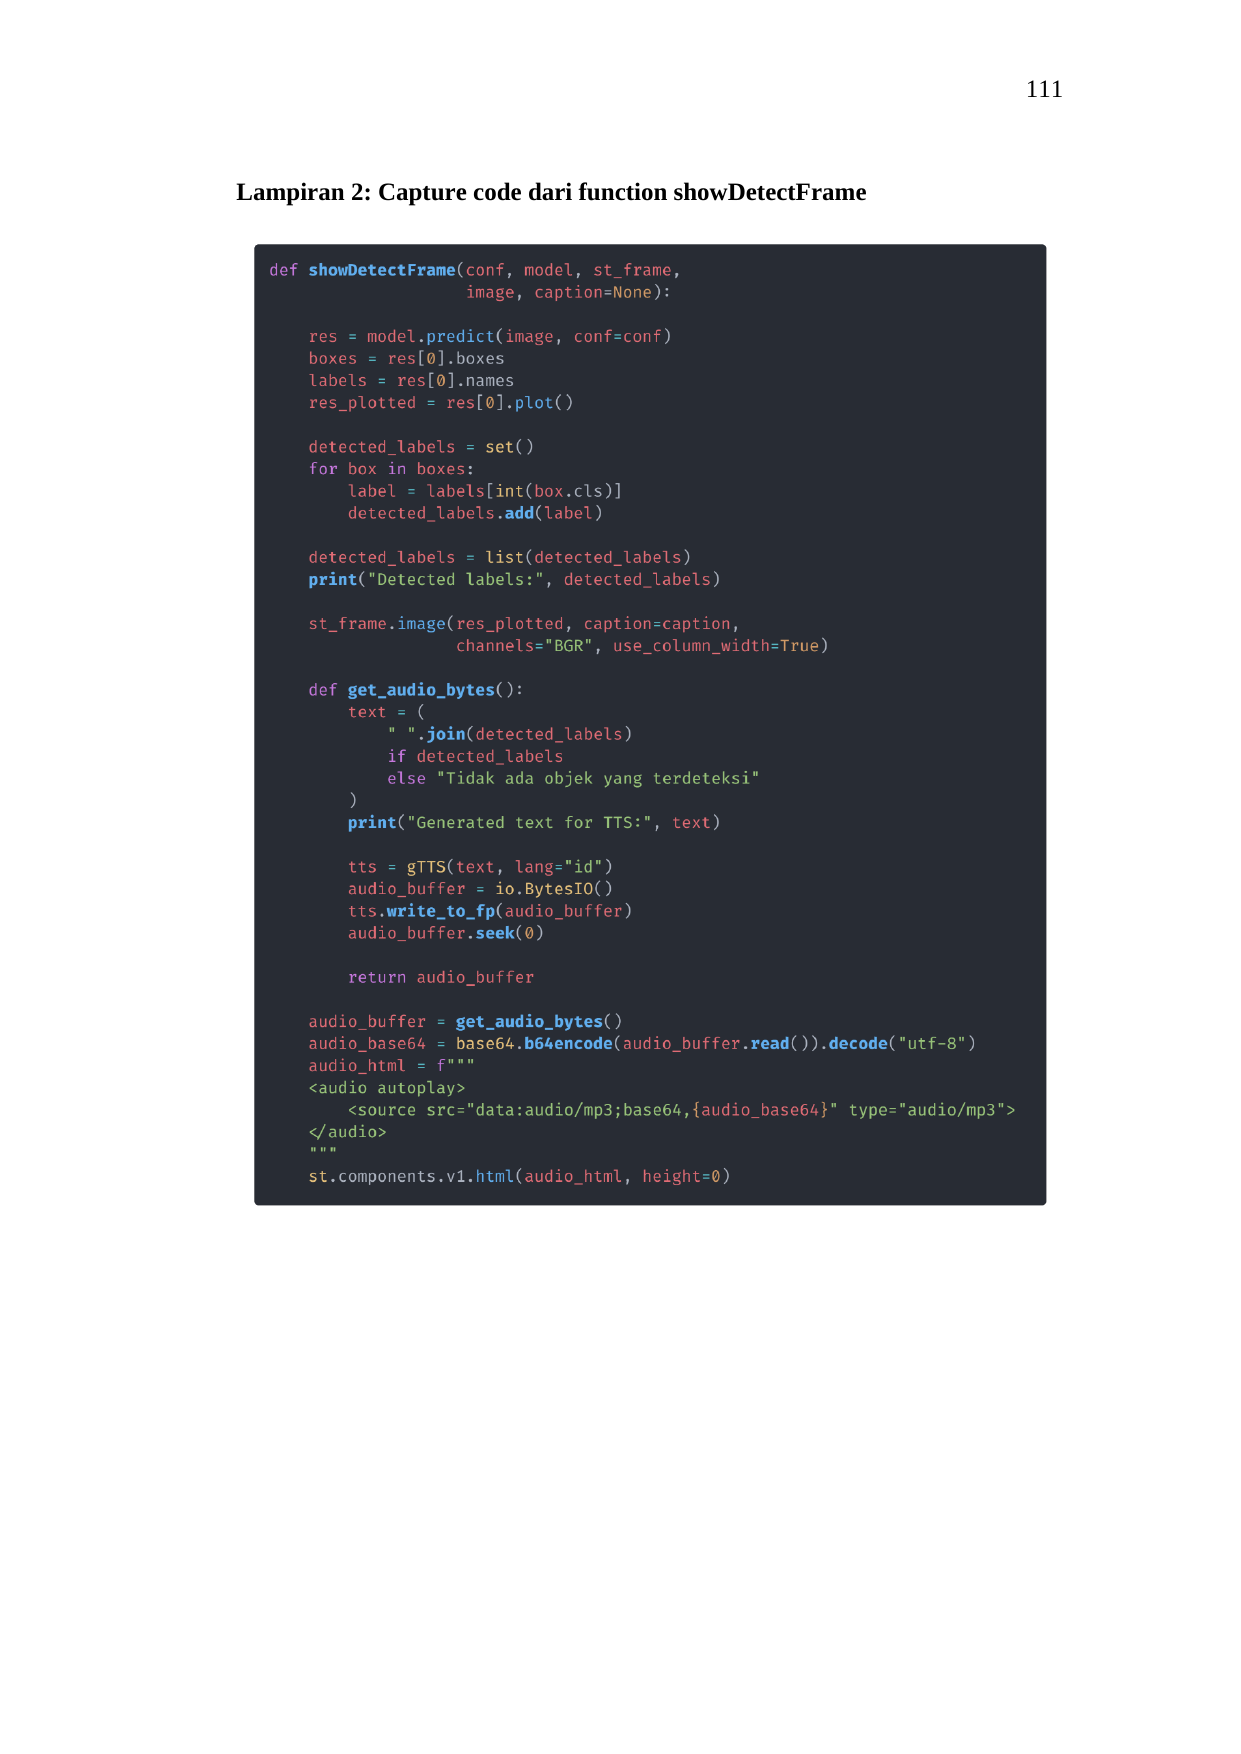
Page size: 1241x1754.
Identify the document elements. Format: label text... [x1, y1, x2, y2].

text Lampiran 2: Capture code dari function showDetectFrame [236, 177, 1063, 206]
picture [236, 226, 1063, 1223]
